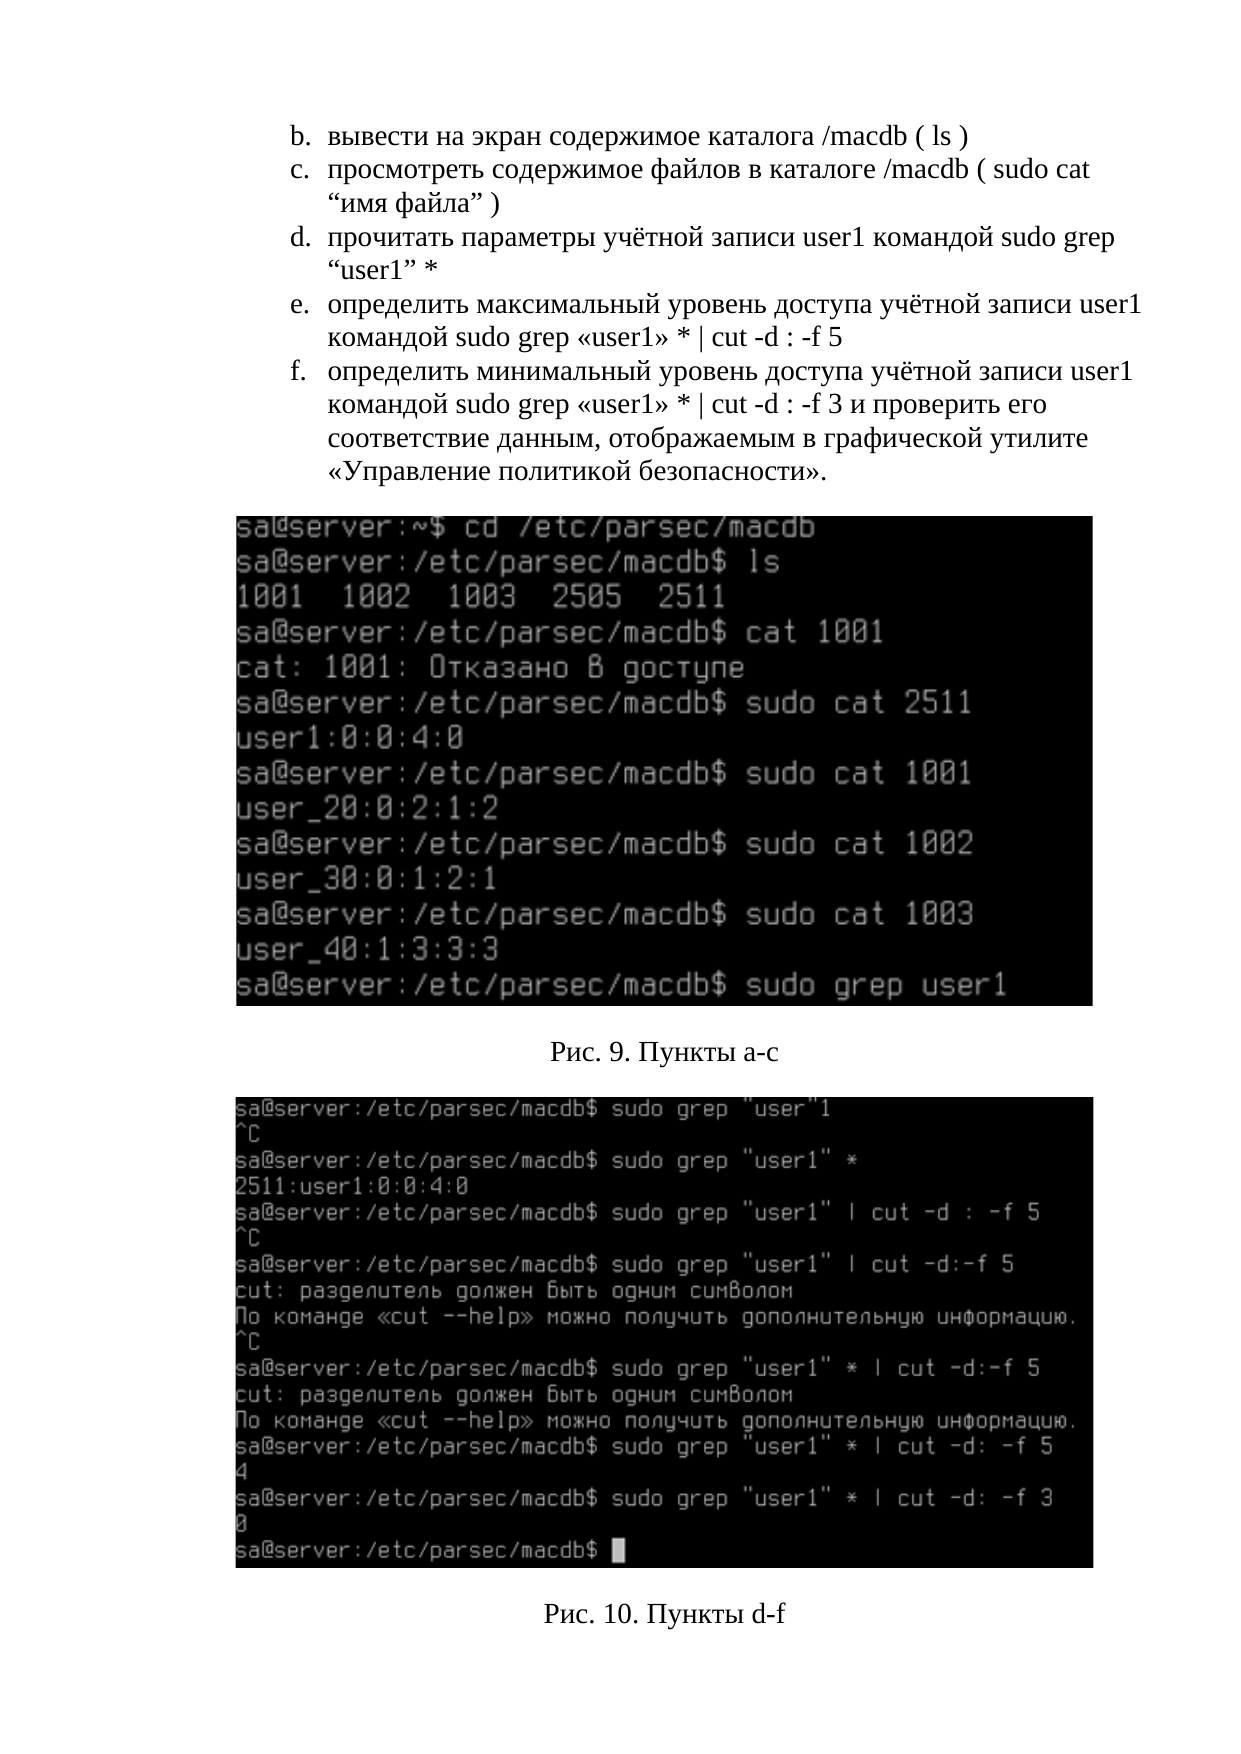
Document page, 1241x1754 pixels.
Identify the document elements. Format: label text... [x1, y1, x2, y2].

list вывести на экран содержимое каталога /macdb ( ls ) [290, 118, 1152, 152]
list определить максимальный уровень доступа учётной записи user1 командой sudo grep «user1» * | cut -d : -f 5 [290, 286, 1152, 353]
list определить минимальный уровень доступа учётной записи user1 командой sudo grep «user1» * | cut -d : -f 3 и проверить его соответствие данным, отображаемым в графической утилите «Управление политикой безопасности». [290, 353, 1152, 487]
list прочитать параметры учётной записи user1 командой sudo grep “user1” * [290, 219, 1152, 286]
picture [235, 1097, 1094, 1568]
text Рис. 10. Пункты d-f [177, 1597, 1152, 1630]
text Рис. 9. Пункты a-c [177, 1034, 1152, 1068]
list просмотреть содержимое файлов в каталоге /macdb ( sudo cat “имя файла” ) [290, 152, 1152, 219]
picture [236, 516, 1093, 1006]
